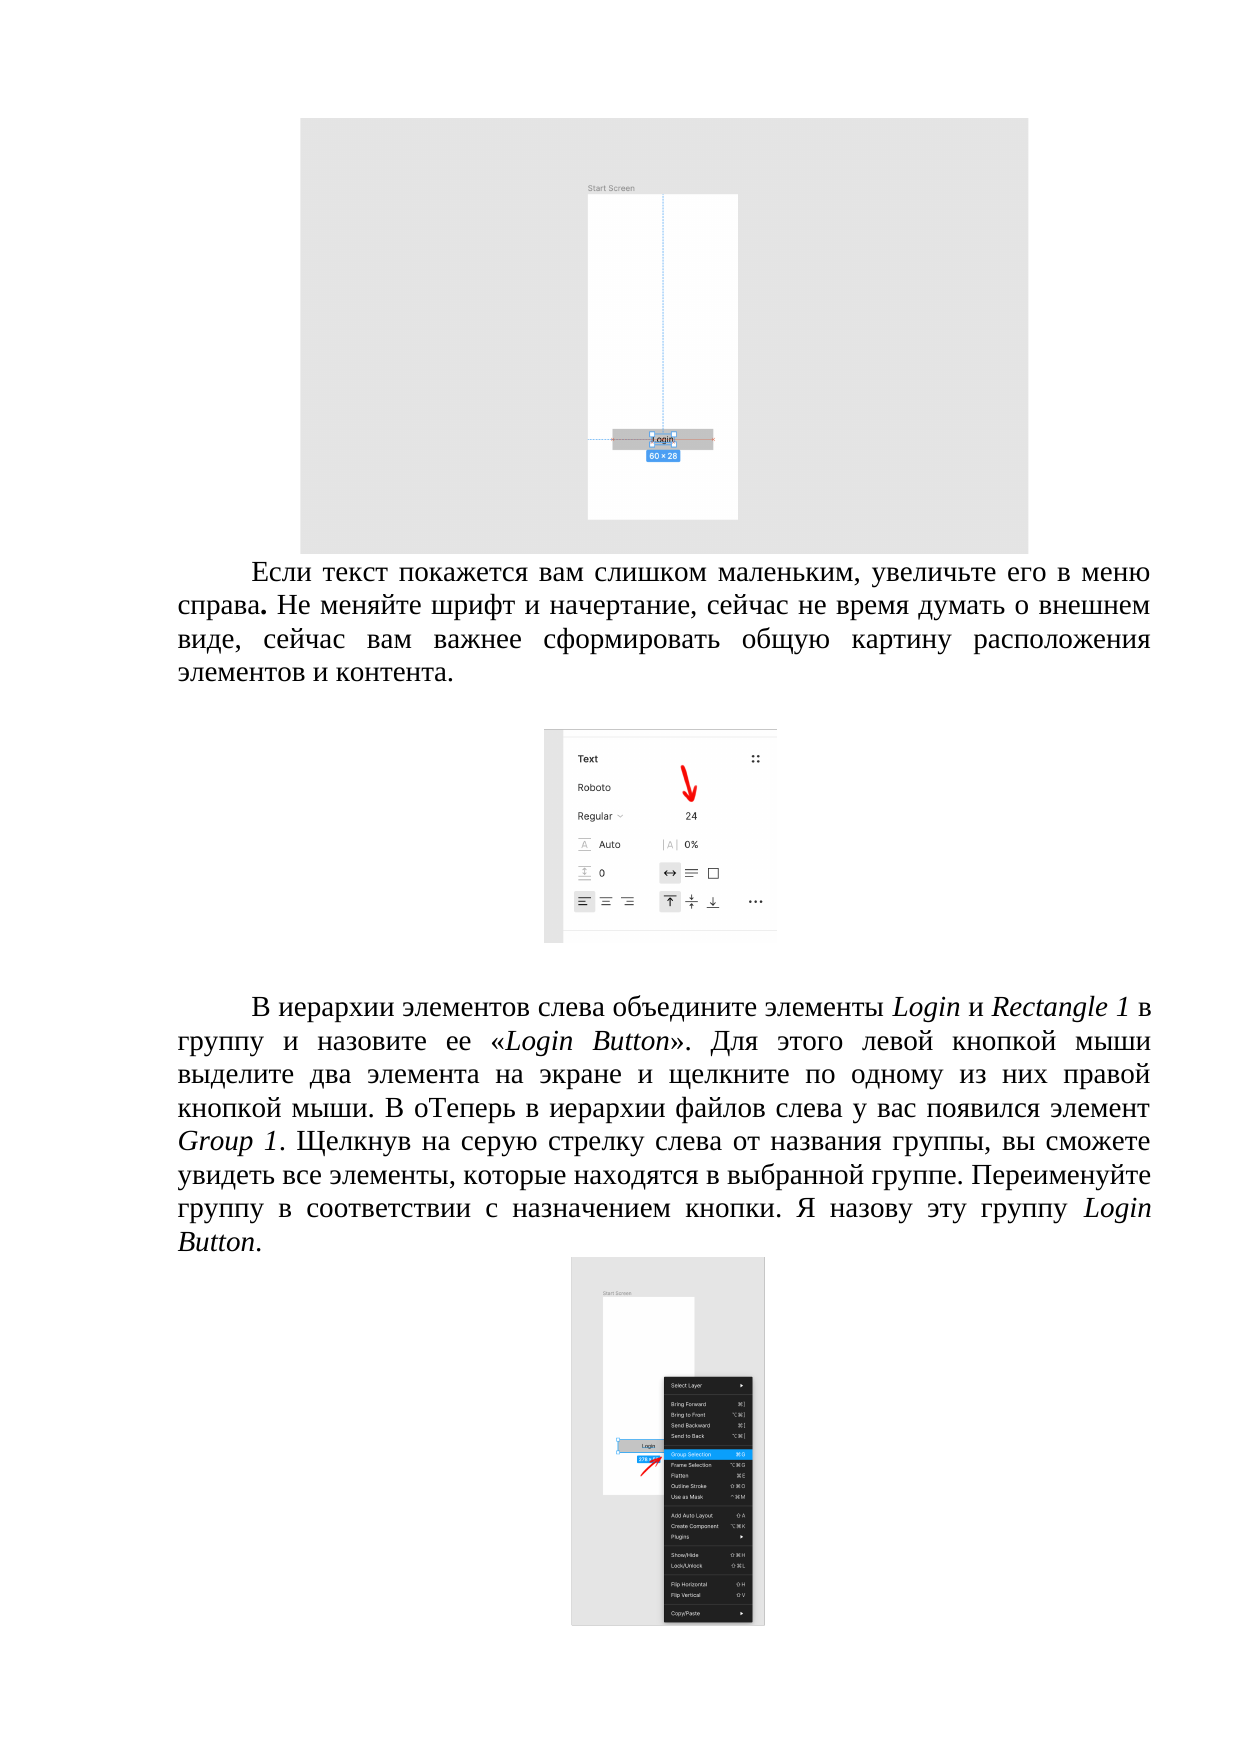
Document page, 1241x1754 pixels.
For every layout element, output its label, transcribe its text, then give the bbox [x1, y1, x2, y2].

text Если текст покажется вам слишком маленьким, увеличьте его в меню справа. Не меняйте шрифт и начертание, сейчас не время думать о внешнем виде, сейчас вам важнее сформировать общую картину расположения элементов и контента. [177, 554, 1152, 688]
picture [417, 1257, 912, 1628]
picture [300, 118, 1029, 554]
text В иерархии элементов слева объедините элементы Login и Rectangle 1 в группу и назовите ее «Login Button». Для этого левой кнопкой мыши выделите два элемента на экране и щелкните по одному из них правой кнопкой мыши. В оТеперь в иерархии файлов слева у вас появился элемент Group 1. Щелкнув на серую стрелку слева от названия группы, вы сможете увидеть все элементы, которые находятся в выбранной группе. Переименуйте группу в соответствии с назначением кнопки. Я назову эту группу Login Button. [177, 989, 1152, 1257]
picture [498, 688, 831, 990]
